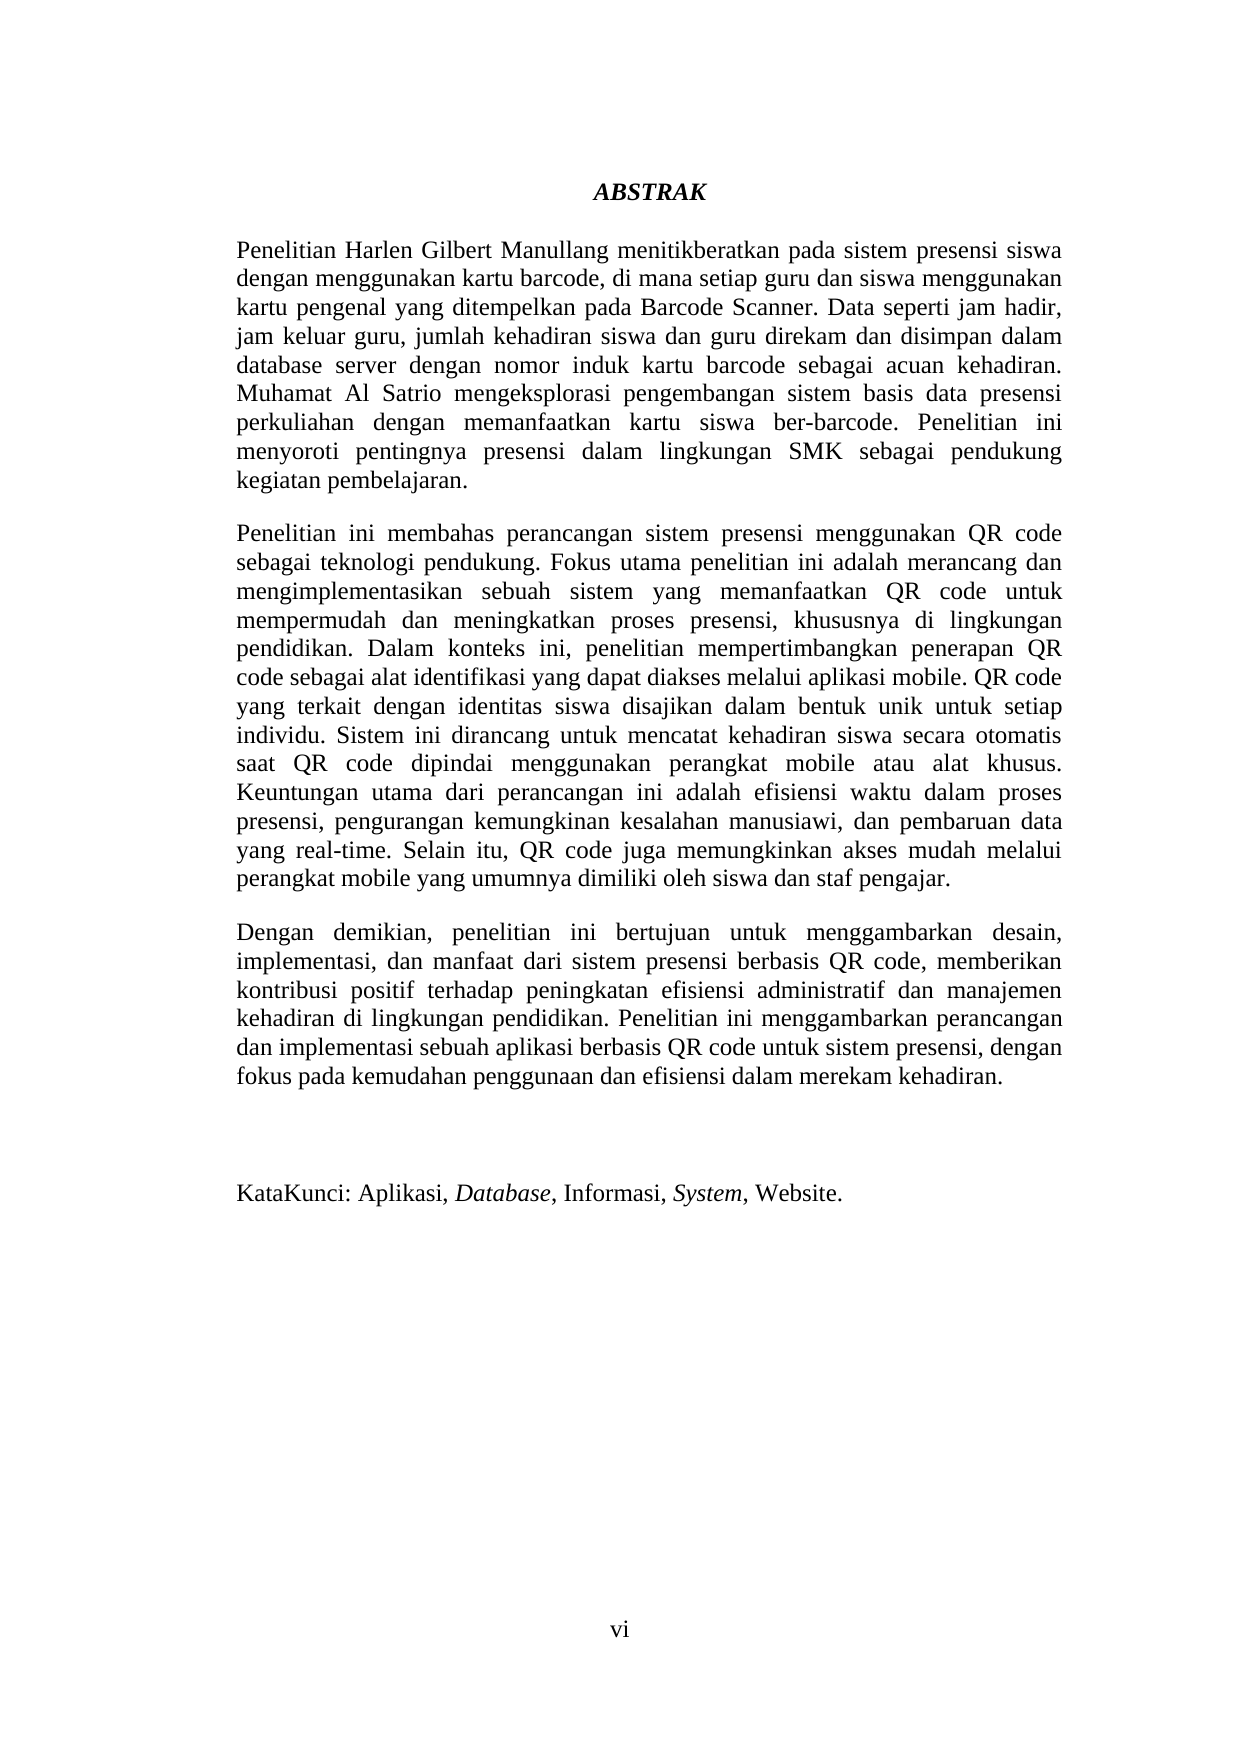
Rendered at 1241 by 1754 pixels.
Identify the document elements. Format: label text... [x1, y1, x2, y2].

text Penelitian Harlen Gilbert Manullang menitikberatkan pada sistem presensi siswa dengan menggunakan kartu barcode, di mana setiap guru dan siswa menggunakan kartu pengenal yang ditempelkan pada Barcode Scanner. Data seperti jam hadir, jam keluar guru, jumlah kehadiran siswa dan guru direkam dan disimpan dalam database server dengan nomor induk kartu barcode sebagai acuan kehadiran. Muhamat Al Satrio mengeksplorasi pengembangan sistem basis data presensi perkuliahan dengan memanfaatkan kartu siswa ber-barcode. Penelitian ini menyoroti pentingnya presensi dalam lingkungan SMK sebagai pendukung kegiatan pembelajaran. [236, 235, 1063, 493]
text Dengan demikian, penelitian ini bertujuan untuk menggambarkan desain, implementasi, dan manfaat dari sistem presensi berbasis QR code, memberikan kontribusi positif terhadap peningkatan efisiensi administratif dan manajemen kehadiran di lingkungan pendidikan. Penelitian ini menggambarkan perancangan dan implementasi sebuah aplikasi berbasis QR code untuk sistem presensi, dengan fokus pada kemudahan penggunaan dan efisiensi dalam merekam kehadiran. [236, 917, 1063, 1090]
text KataKunci: Aplikasi, Database, Informasi, System, Website. [236, 1178, 1044, 1207]
text Penelitian ini membahas perancangan sistem presensi menggunakan QR code sebagai teknologi pendukung. Fokus utama penelitian ini adalah merancang dan mengimplementasikan sebuah sistem yang memanfaatkan QR code untuk mempermudah dan meningkatkan proses presensi, khususnya di lingkungan pendidikan. Dalam konteks ini, penelitian mempertimbangkan penerapan QR code sebagai alat identifikasi yang dapat diakses melalui aplikasi mobile. QR code yang terkait dengan identitas siswa disajikan dalam bentuk unik untuk setiap individu. Sistem ini dirancang untuk mencatat kehadiran siswa secara otomatis saat QR code dipindai menggunakan perangkat mobile atau alat khusus. Keuntungan utama dari perancangan ini adalah efisiensi waktu dalam proses presensi, pengurangan kemungkinan kesalahan manusiawi, dan pembaruan data yang real-time. Selain itu, QR code juga memungkinkan akses mudah melalui perangkat mobile yang umumnya dimiliki oleh siswa dan staf pengajar. [236, 518, 1063, 892]
text ABSTRAK [236, 177, 1063, 206]
